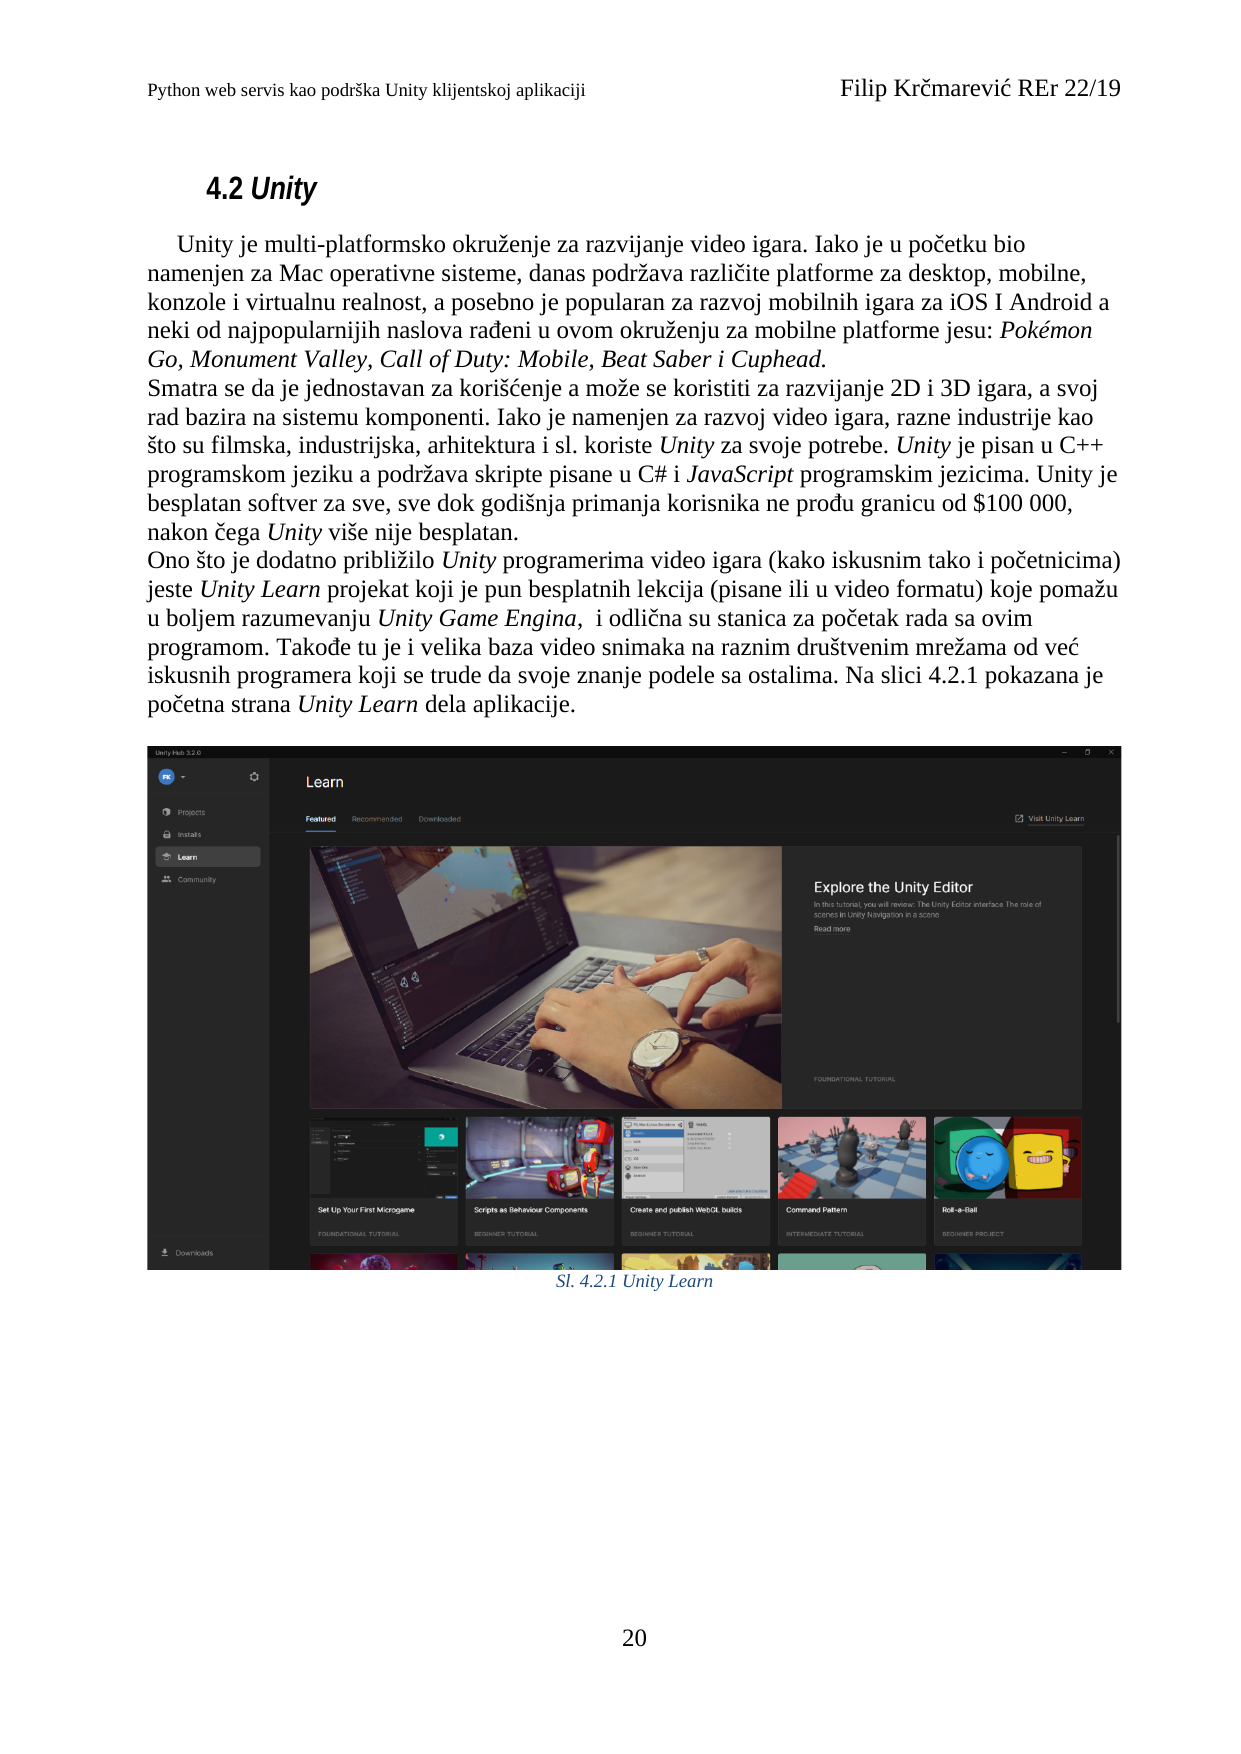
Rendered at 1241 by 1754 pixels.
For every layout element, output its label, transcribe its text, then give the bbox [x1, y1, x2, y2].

text Smatra se da je jednostavan za korišćenje a može se koristiti za razvijanje 2D i 3D igara, a svoj rad bazira na sistemu komponenti. Iako je namenjen za razvoj video igara, razne industrije kao što su filmska, industrijska, arhitektura i sl. koriste Unity za svoje potrebe. Unity je pisan u C++ programskom jeziku a podržava skripte pisane u C# i JavaScript programskim jezicima. Unity je besplatan softver za sve, sve dok godišnja primanja korisnika ne prođu granicu od $100 000, nakon čega Unity više nije besplatan. [147, 373, 1122, 546]
picture [147, 746, 1122, 1270]
text Sl. 4.2.1 Unity Learn [147, 1270, 1122, 1291]
text Ono što je dodatno približilo Unity programerima video igara (kako iskusnim tako i početnicima) jeste Unity Learn projekat koji je pun besplatnih lekcija (pisane ili u video formatu) koje pomažu u boljem razumevanju Unity Game Engina, i odlična su stanica za početak rada sa ovim programom. Takođe tu je i velika baza video snimaka na raznim društvenim mrežama od već iskusnih programera koji se trude da svoje znanje podele sa ostalima. Na slici 4.2.1 pokazana je početna strana Unity Learn dela aplikacije. [147, 546, 1122, 718]
subtitle 4.2 Unity [177, 169, 1098, 206]
text Unity je multi-platformsko okruženje za razvijanje video igara. Iako je u početku bio namenjen za Mac operativne sisteme, danas podržava različite platforme za desktop, mobilne, konzole i virtualnu realnost, a posebno je popularan za razvoj mobilnih igara za iOS I Android a neki od najpopularnijih naslova rađeni u ovom okruženju za mobilne platforme jesu: Pokémon Go, Monument Valley, Call of Duty: Mobile, Beat Saber i Cuphead. [147, 229, 1122, 373]
